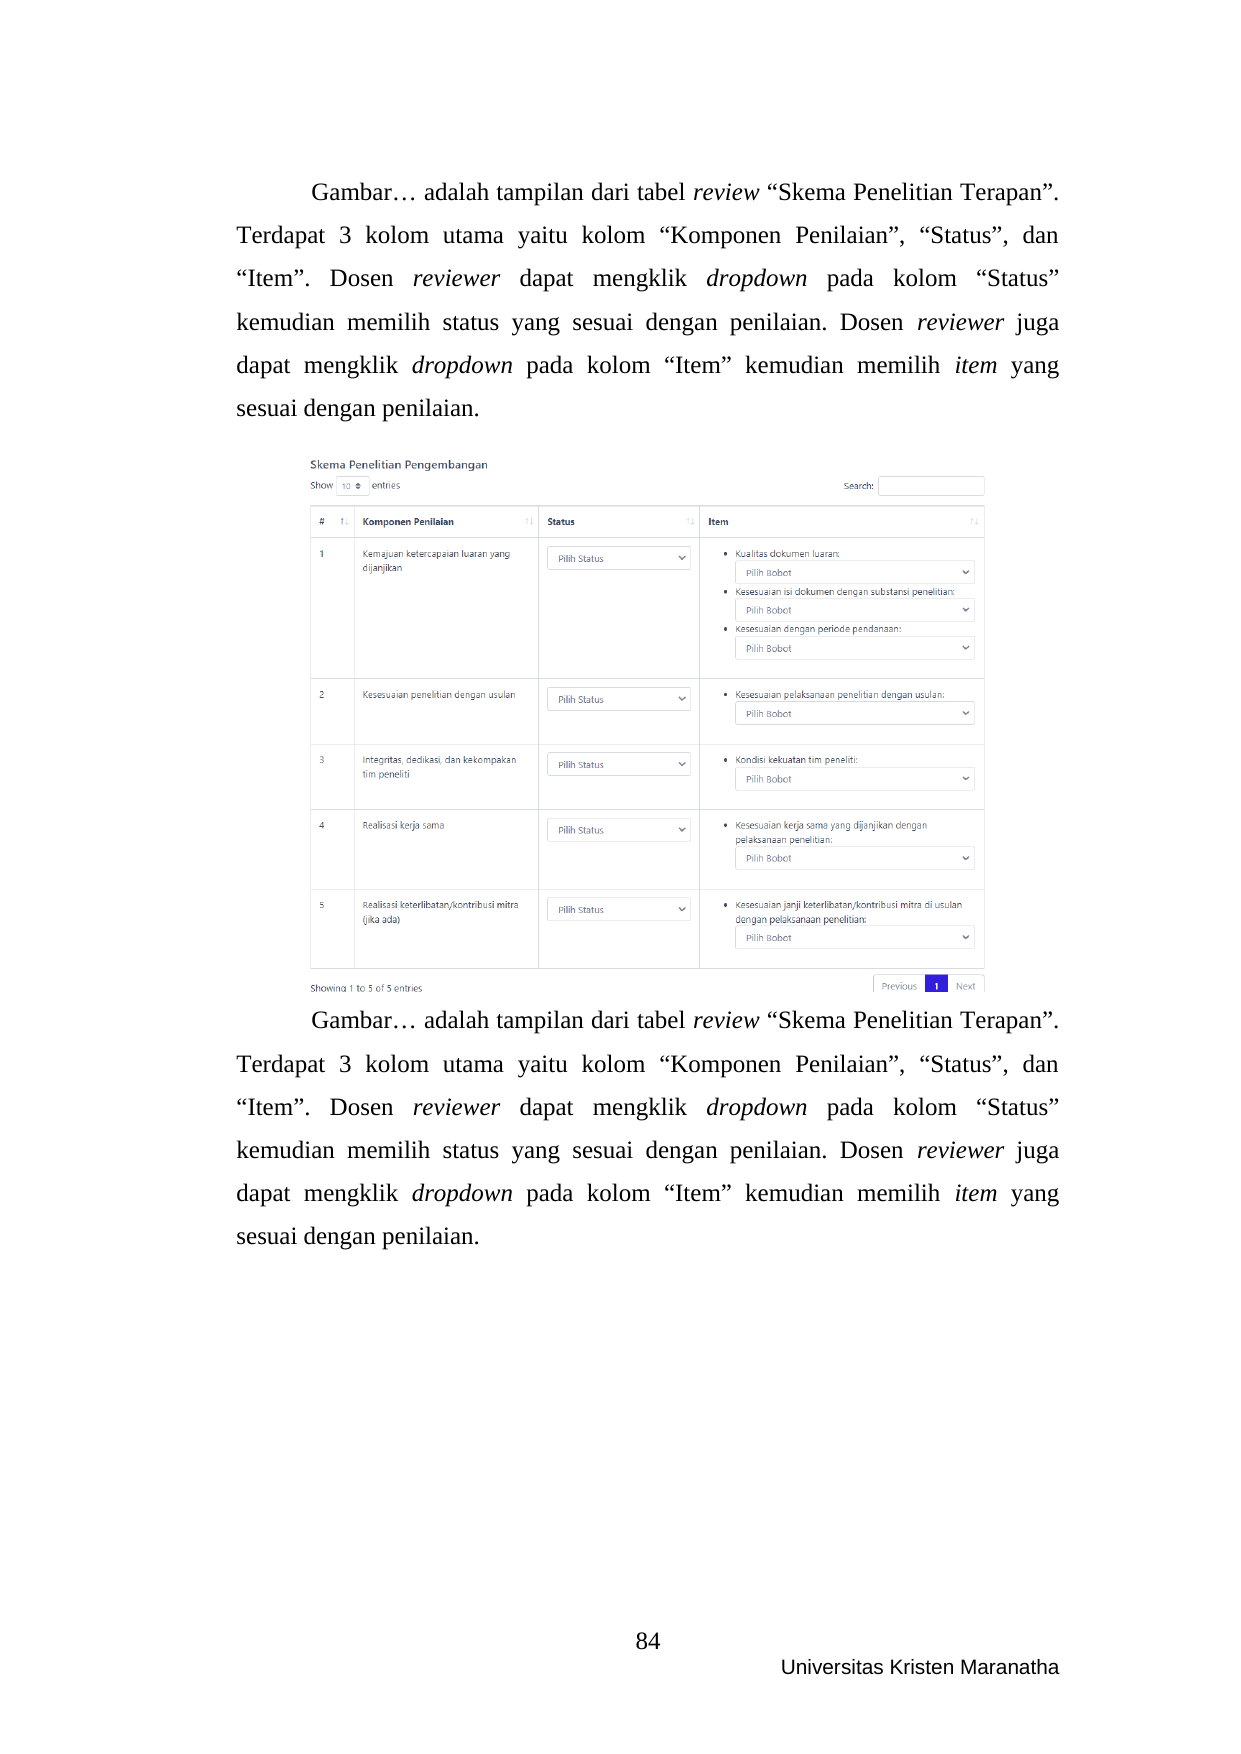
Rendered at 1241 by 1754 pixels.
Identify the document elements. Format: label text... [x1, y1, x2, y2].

text Gambar… adalah tampilan dari tabel review “Skema Penelitian Terapan”. Terdapat 3 kolom utama yaitu kolom “Komponen Penilaian”, “Status”, dan “Item”. Dosen reviewer dapat mengklik dropdown pada kolom “Status” kemudian memilih status yang sesuai dengan penilaian. Dosen reviewer juga dapat mengklik dropdown pada kolom “Item” kemudian memilih item yang sesuai dengan penilaian. [236, 177, 1059, 422]
picture [298, 453, 997, 992]
